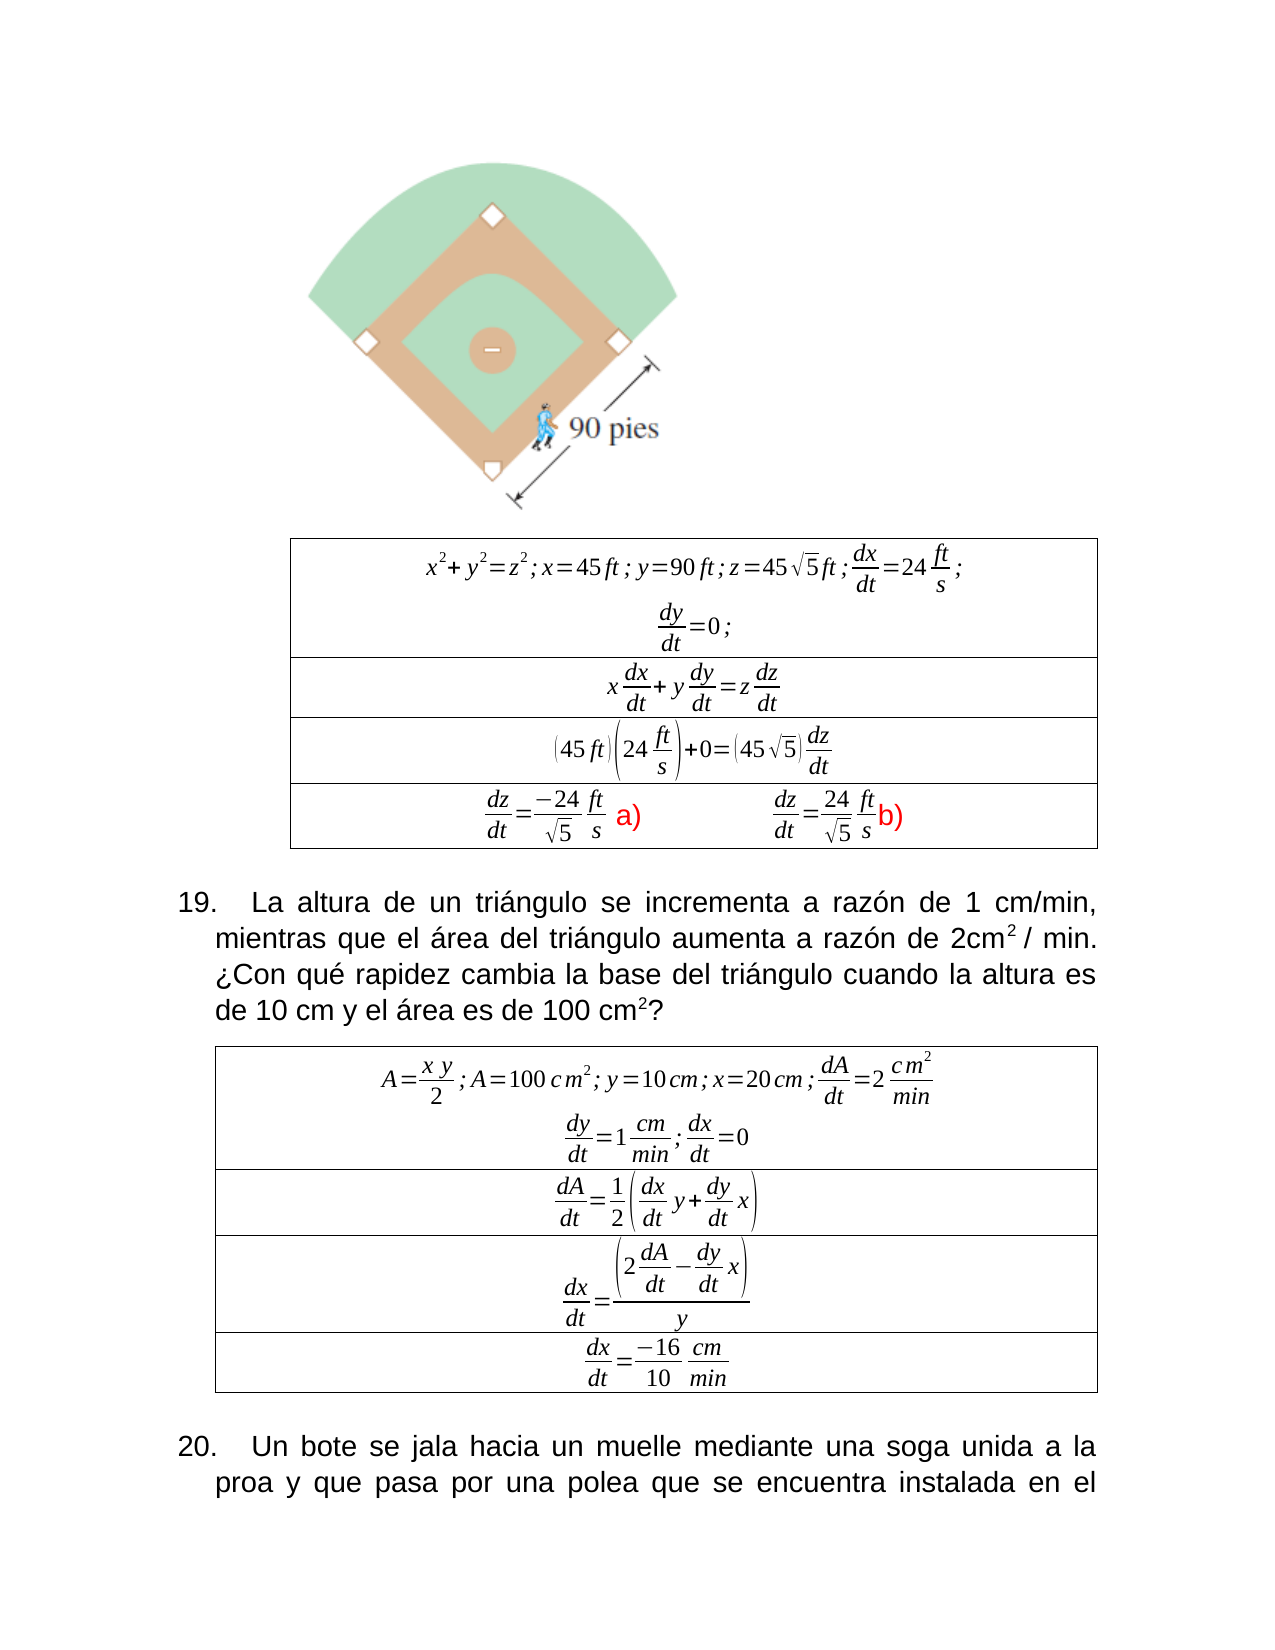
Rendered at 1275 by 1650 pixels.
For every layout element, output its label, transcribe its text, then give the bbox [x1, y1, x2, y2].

table_cell [216, 1170, 1097, 1235]
picture [289, 147, 709, 520]
list La altura de un triángulo se incrementa a razón de 1 cm/min, mientras que el área del triángulo aumenta a razón de 2cm2 / min. ¿Con qué rapidez cambia la base del triángulo cuando la altura es de 10 cm y el área es de 100 cm2? [177, 885, 1098, 1027]
table_header [216, 1047, 1097, 1169]
table_cell [291, 658, 1097, 717]
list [177, 1429, 1098, 1499]
table_cell a) b) [291, 784, 1097, 848]
table_header [291, 539, 1097, 657]
table_cell [216, 1236, 1097, 1332]
table_cell [291, 718, 1097, 783]
table_cell [216, 1333, 1097, 1392]
